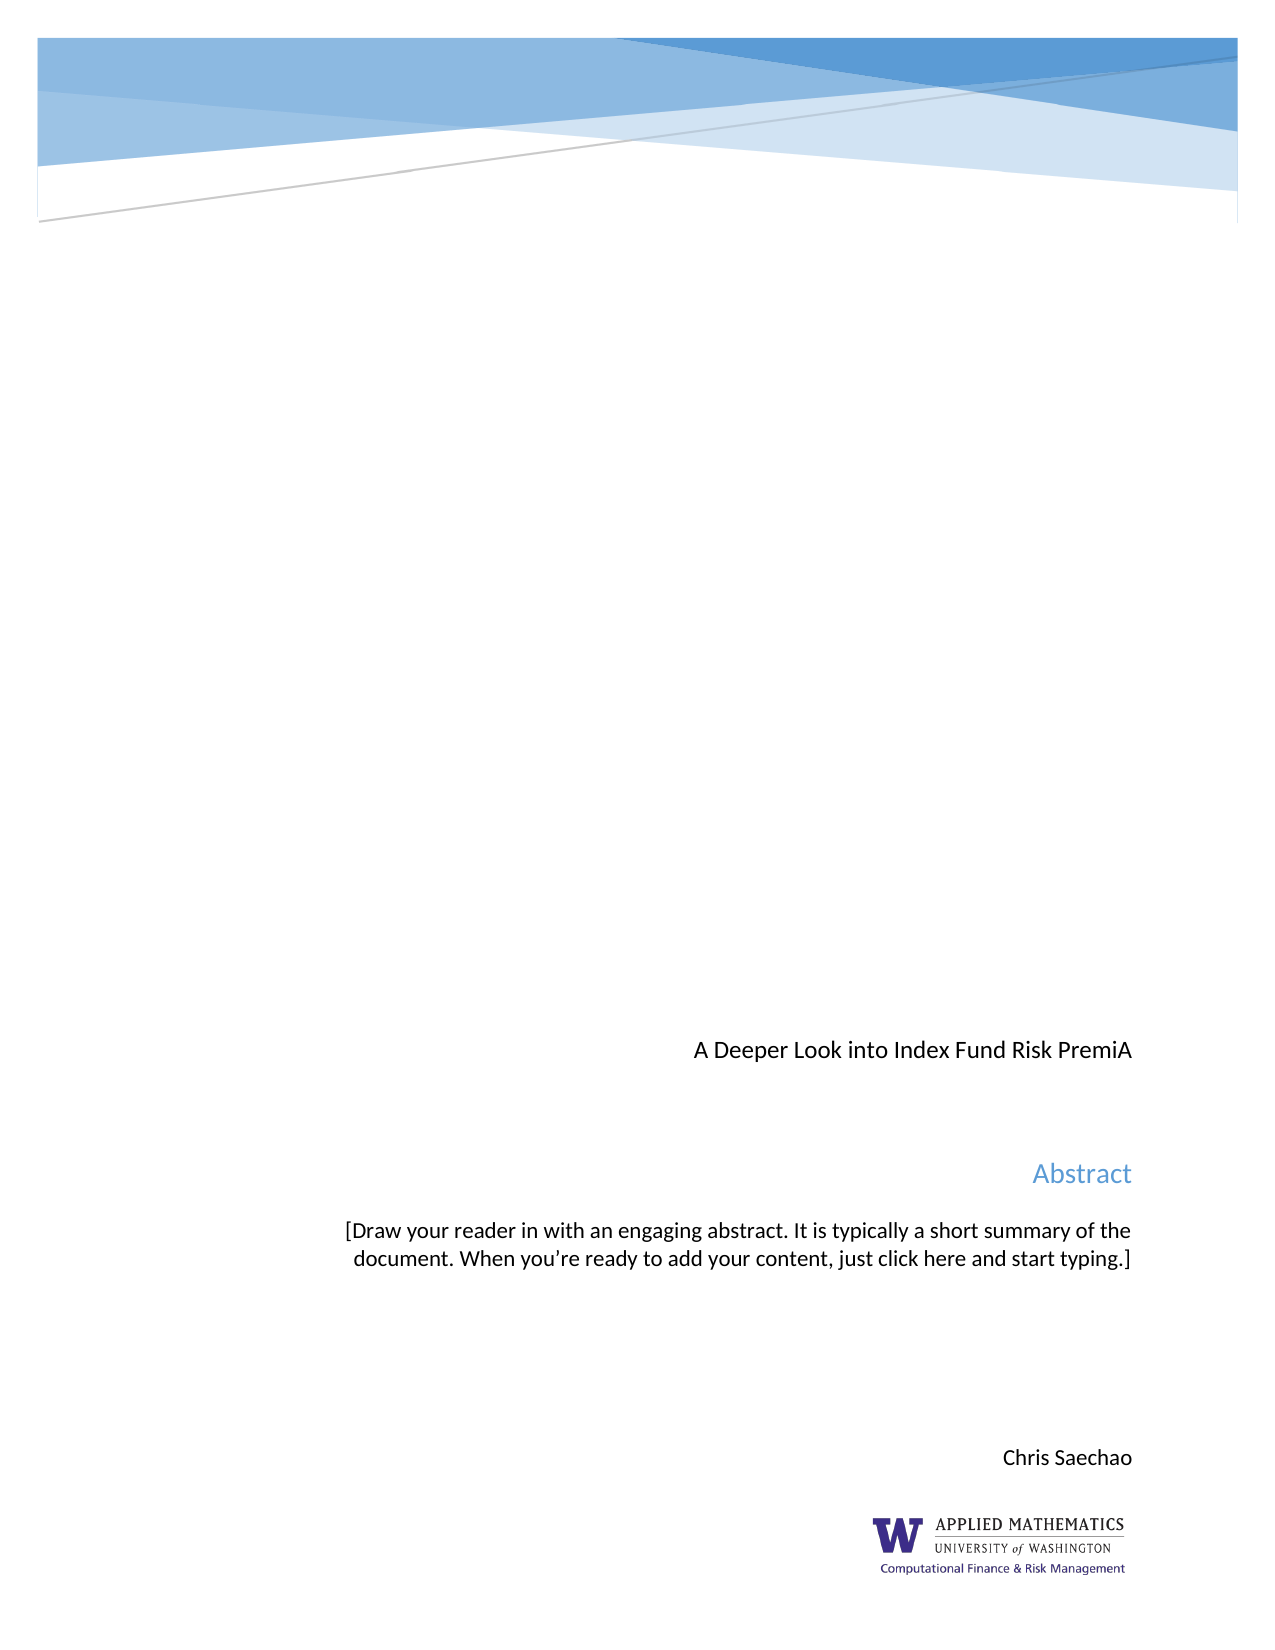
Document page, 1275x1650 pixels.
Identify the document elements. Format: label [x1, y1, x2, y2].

picture [37, 37, 1238, 238]
picture [872, 1518, 1125, 1575]
